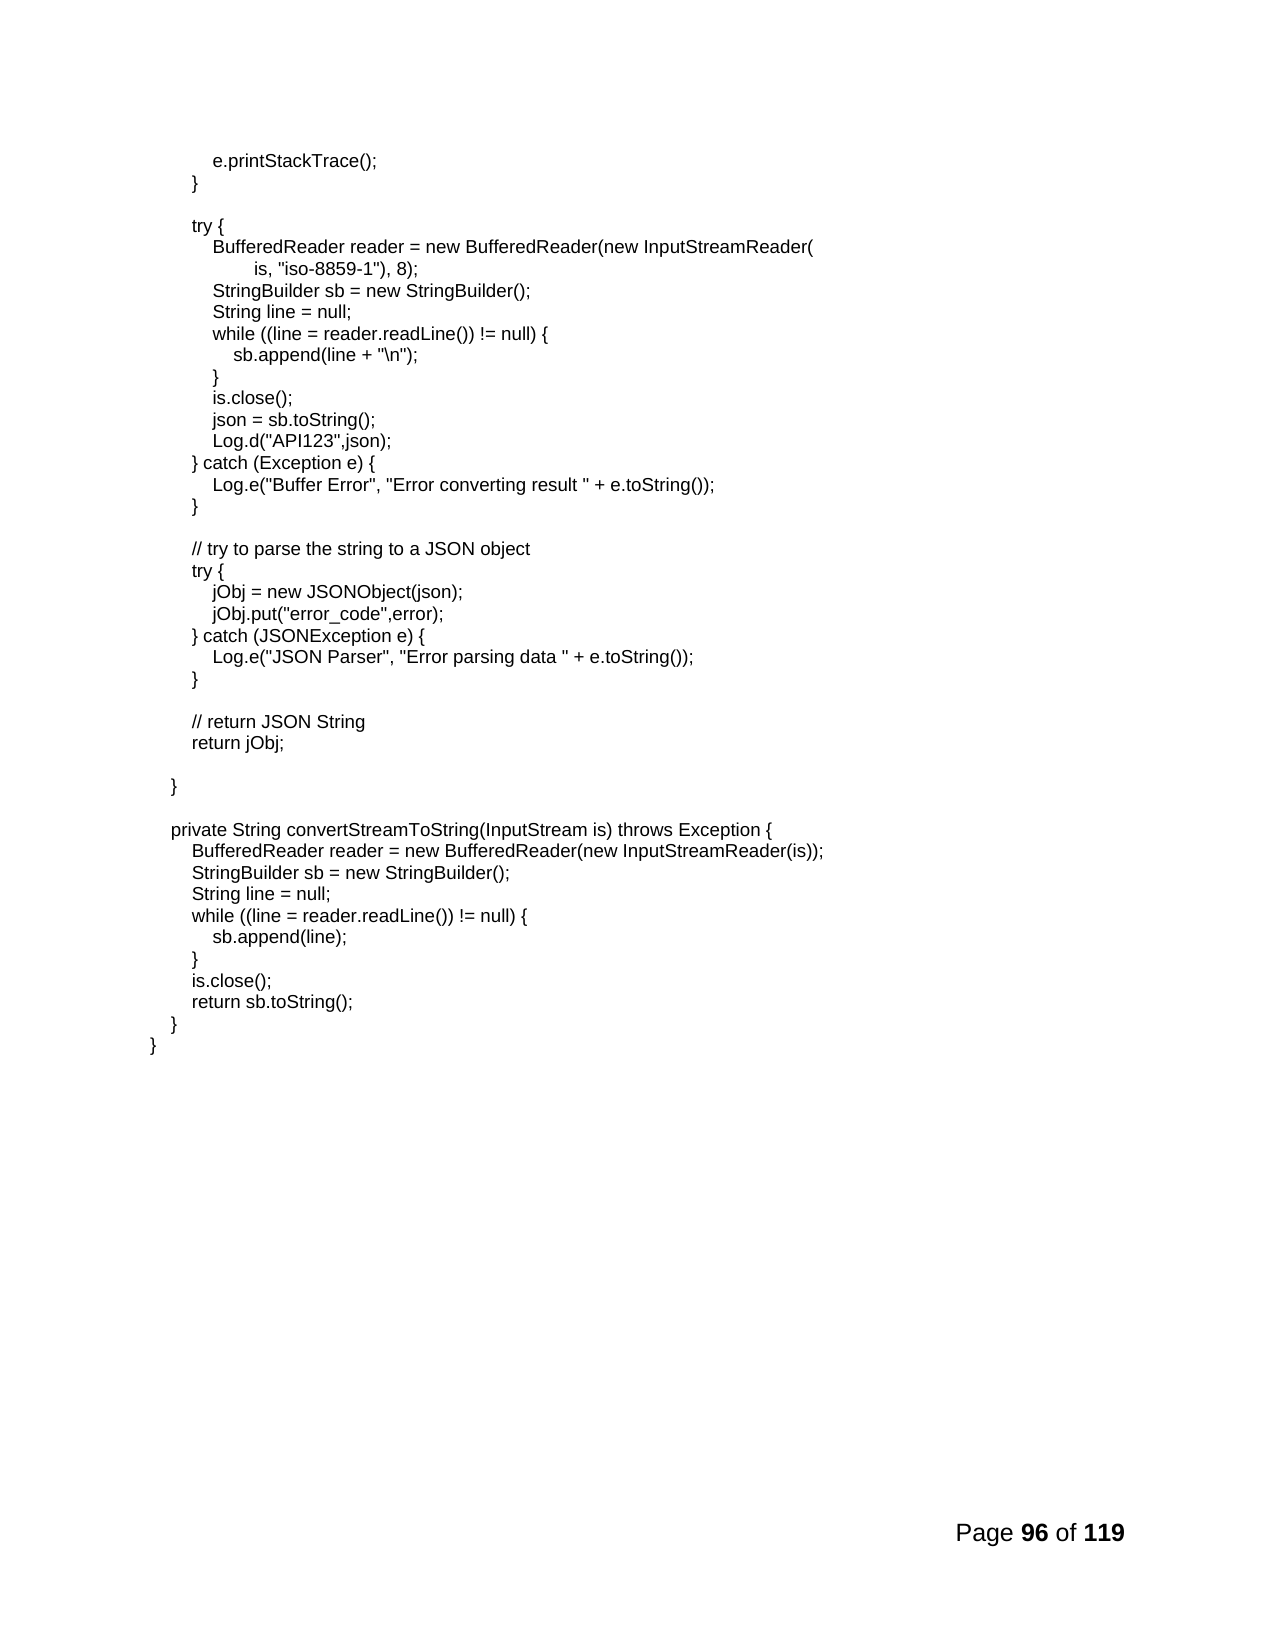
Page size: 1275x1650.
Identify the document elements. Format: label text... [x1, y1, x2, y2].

text } [150, 1034, 1125, 1056]
text BufferedReader reader = new BufferedReader(new InputStreamReader(is)); [150, 840, 1125, 862]
text sb.append(line + "\n"); [150, 344, 1125, 366]
text } [150, 948, 1125, 969]
text Log.e("Buffer Error", "Error converting result " + e.toString()); [150, 473, 1125, 495]
text is.close(); [150, 969, 1125, 991]
text // try to parse the string to a JSON object [150, 538, 1125, 560]
text try { [150, 215, 1125, 236]
text return sb.toString(); [150, 991, 1125, 1012]
text json = sb.toString(); [150, 409, 1125, 430]
text private String convertStreamToString(InputStream is) throws Exception { [150, 818, 1125, 840]
text BufferedReader reader = new BufferedReader(new InputStreamReader( [150, 236, 1125, 258]
text } catch (Exception e) { [150, 452, 1125, 473]
text String line = null; [150, 883, 1125, 905]
text jObj = new JSONObject(json); [150, 581, 1125, 603]
text StringBuilder sb = new StringBuilder(); [150, 279, 1125, 301]
text jObj.put("error_code",error); [150, 603, 1125, 624]
text String line = null; [150, 301, 1125, 322]
text } [150, 366, 1125, 387]
text while ((line = reader.readLine()) != null) { [150, 322, 1125, 344]
text try { [150, 560, 1125, 581]
text while ((line = reader.readLine()) != null) { [150, 905, 1125, 926]
text } [150, 1012, 1125, 1034]
text StringBuilder sb = new StringBuilder(); [150, 862, 1125, 883]
text is, "iso-8859-1"), 8); [150, 258, 1125, 279]
text } [150, 495, 1125, 517]
text is.close(); [150, 387, 1125, 409]
text return jObj; [150, 732, 1125, 754]
text } [150, 775, 1125, 797]
text } [150, 172, 1125, 193]
text Log.d("API123",json); [150, 430, 1125, 452]
text e.printStackTrace(); [150, 150, 1125, 172]
text Log.e("JSON Parser", "Error parsing data " + e.toString()); [150, 646, 1125, 667]
text } catch (JSONException e) { [150, 624, 1125, 646]
text sb.append(line); [150, 926, 1125, 948]
text // return JSON String [150, 711, 1125, 732]
text } [150, 667, 1125, 689]
